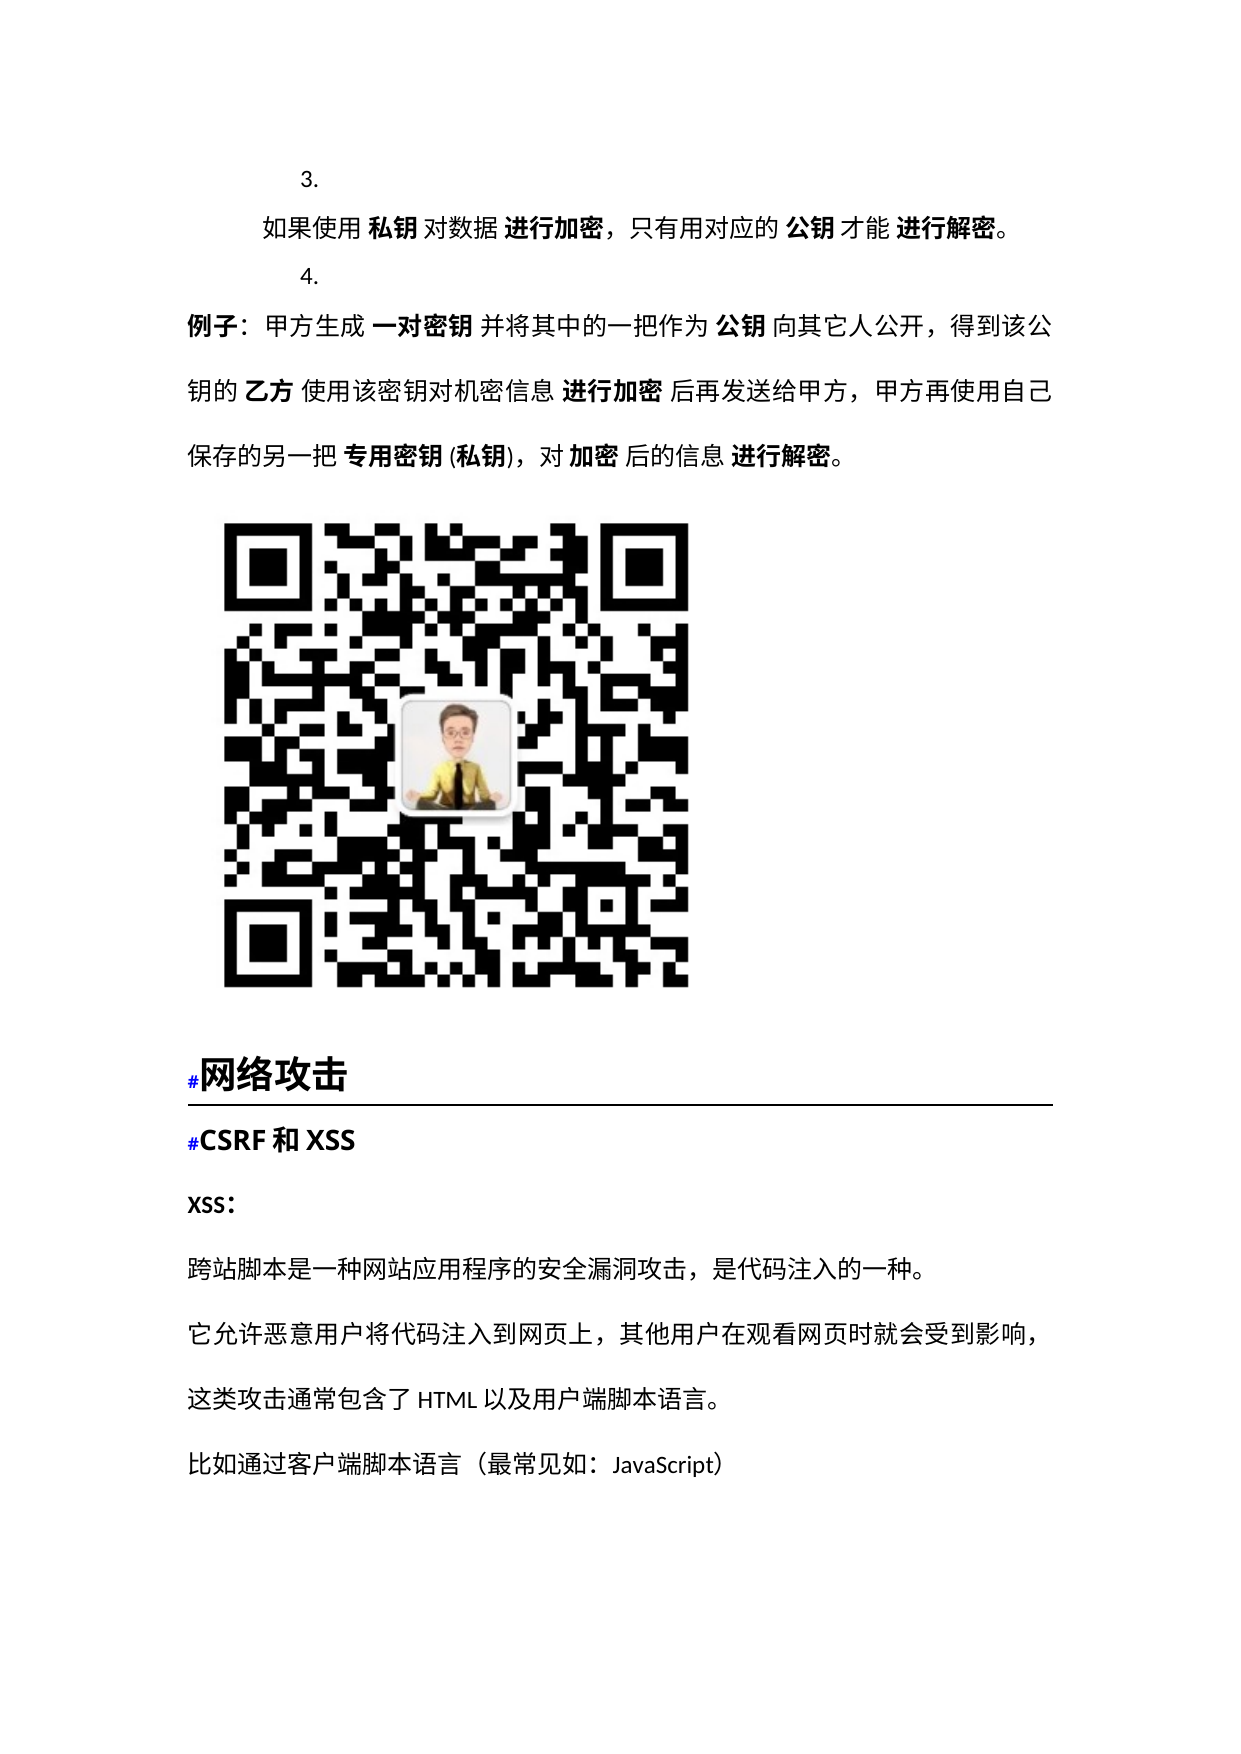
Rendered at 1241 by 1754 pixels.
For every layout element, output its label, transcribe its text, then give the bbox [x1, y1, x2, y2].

subtitle #网络攻击 [187, 1039, 1053, 1106]
subtitle #CSRF和XSS [187, 1106, 1053, 1171]
text XSS： [187, 1171, 1053, 1236]
text 它允许恶意用户将代码注入到网页上，其他用户在观看网页时就会受到影响，这类攻击通常包含了HTML以及用户端脚本语言。 [187, 1301, 1053, 1431]
text 如果使用 私钥 对数据 进行加密，只有用对应的 公钥 才能 进行解密。 [262, 194, 1053, 259]
text 跨站脚本是一种网站应用程序的安全漏洞攻击，是代码注入的一种。 [187, 1236, 1053, 1301]
text 例子：甲方生成 一对密钥 并将其中的一把作为 公钥 向其它人公开，得到该公钥的 乙方 使用该密钥对机密信息 进行加密 后再发送给甲方，甲方再使用自己保存的另一把 专用密钥 (私钥)，对 加密 后的信息 进行解密。 [187, 292, 1053, 487]
text 比如通过客户端脚本语言（最常见如：JavaScript） [187, 1431, 1053, 1496]
picture [187, 487, 725, 1025]
